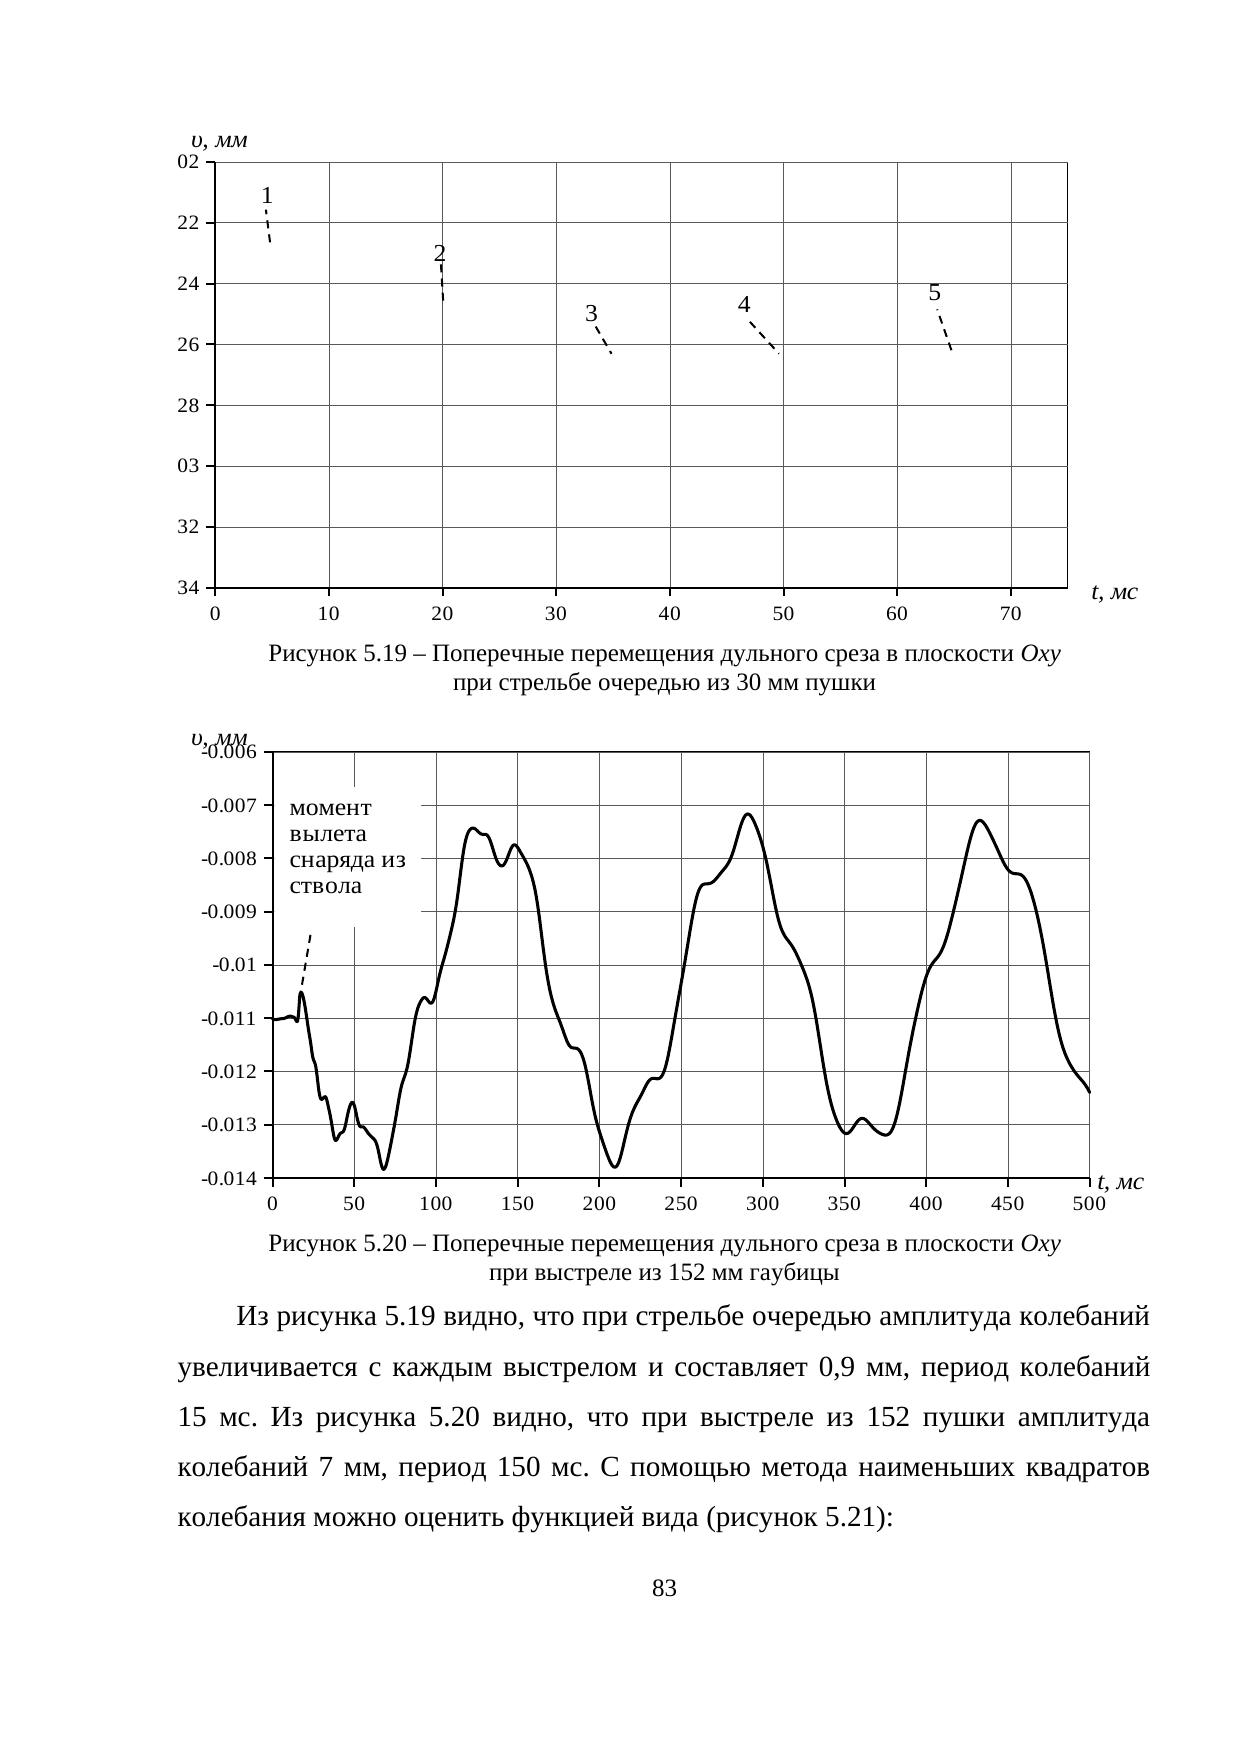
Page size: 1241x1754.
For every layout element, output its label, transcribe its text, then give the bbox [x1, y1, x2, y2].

text Рисунок 5.20 – Поперечные перемещения дульного среза в плоскости Oxy при выстреле из 152 мм гаубицы [177, 1229, 1152, 1286]
text Из рисунка 5.19 видно, что при стрельбе очередью амплитуда колебаний увеличивается с каждым выстрелом и составляет 0,9 мм, период колебаний 15 мс. Из рисунка 5.20 видно, что при выстреле из 152 пушки амплитуда колебаний 7 мм, период 150 мс. С помощью метода наименьших квадратов колебания можно оценить функцией вида (рисунок 5.21): [177, 1298, 1152, 1533]
text Рисунок 5.19 – Поперечные перемещения дульного среза в плоскости Oxy при стрельбе очередью из 30 мм пушки [177, 638, 1152, 695]
